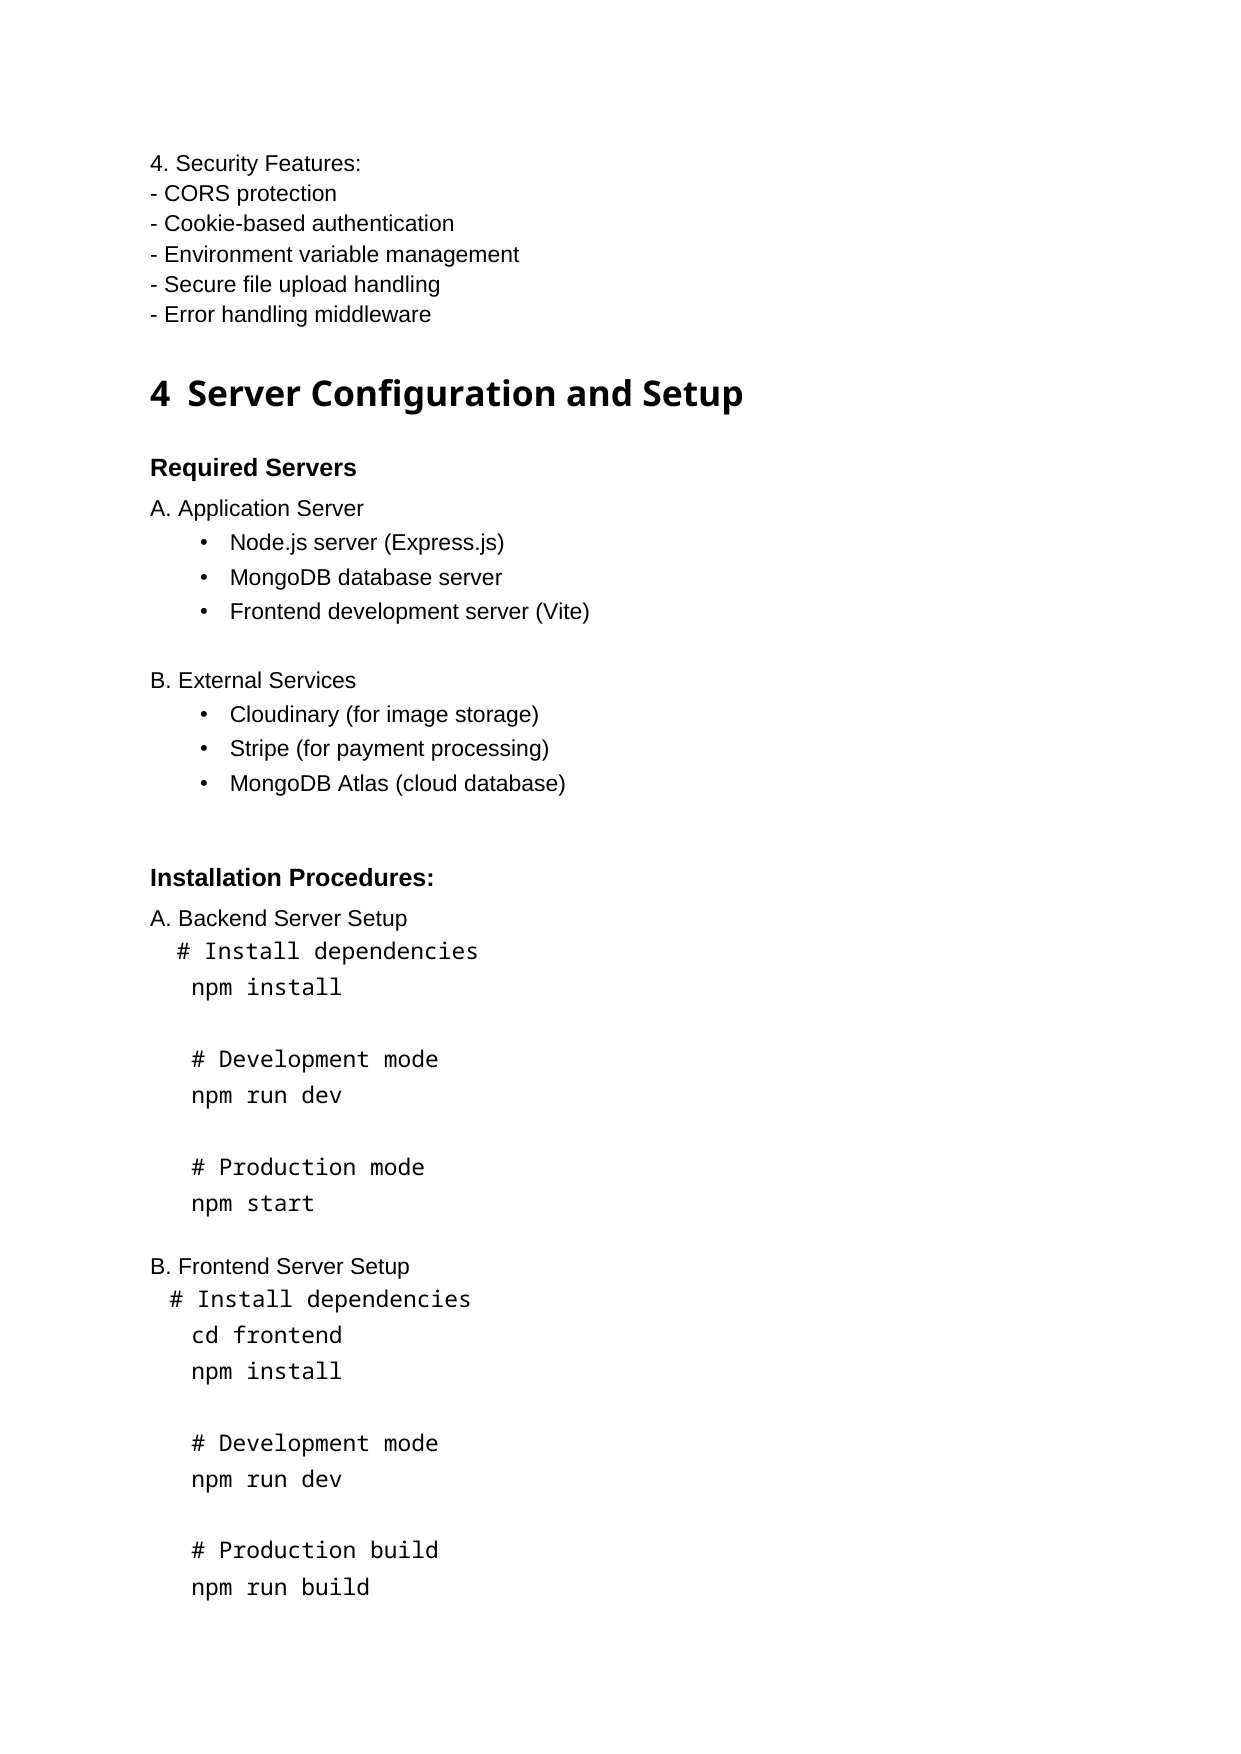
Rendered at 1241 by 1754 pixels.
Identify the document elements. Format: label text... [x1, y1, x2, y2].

text A. Application Server [150, 495, 1090, 521]
text - Error handling middleware [150, 301, 1090, 327]
list Cloudinary (for image storage) [200, 701, 1090, 727]
text npm install [150, 971, 1090, 1002]
text # Development mode [150, 1043, 1090, 1074]
text B. External Services [150, 667, 1090, 693]
subtitle Required Servers [150, 453, 1090, 482]
text A. Backend Server Setup [150, 905, 1090, 931]
text - Secure file upload handling [150, 271, 1090, 297]
text # Install dependencies [150, 1283, 1090, 1314]
subtitle Installation Procedures: [150, 863, 1090, 892]
subtitle Server Configuration and Setup [150, 369, 1090, 417]
list Node.js server (Express.js) [200, 529, 1090, 555]
text - Environment variable management [150, 241, 1090, 267]
list Stripe (for payment processing) [200, 735, 1090, 762]
text npm run dev [150, 1079, 1090, 1110]
text B. Frontend Server Setup [150, 1253, 1090, 1279]
text # Install dependencies [150, 935, 1090, 966]
list MongoDB database server [200, 563, 1090, 590]
list MongoDB Atlas (cloud database) [200, 770, 1090, 796]
text # Production mode [150, 1151, 1090, 1182]
text npm install [150, 1355, 1090, 1386]
text # Production build [150, 1534, 1090, 1566]
list Frontend development server (Vite) [200, 598, 1090, 624]
text cd frontend [150, 1319, 1090, 1350]
text npm start [150, 1187, 1090, 1218]
text 4. Security Features: [150, 150, 1090, 176]
text # Development mode [150, 1427, 1090, 1458]
text npm run build [150, 1570, 1090, 1602]
text - Cookie-based authentication [150, 210, 1090, 237]
text - CORS protection [150, 180, 1090, 207]
text npm run dev [150, 1463, 1090, 1494]
